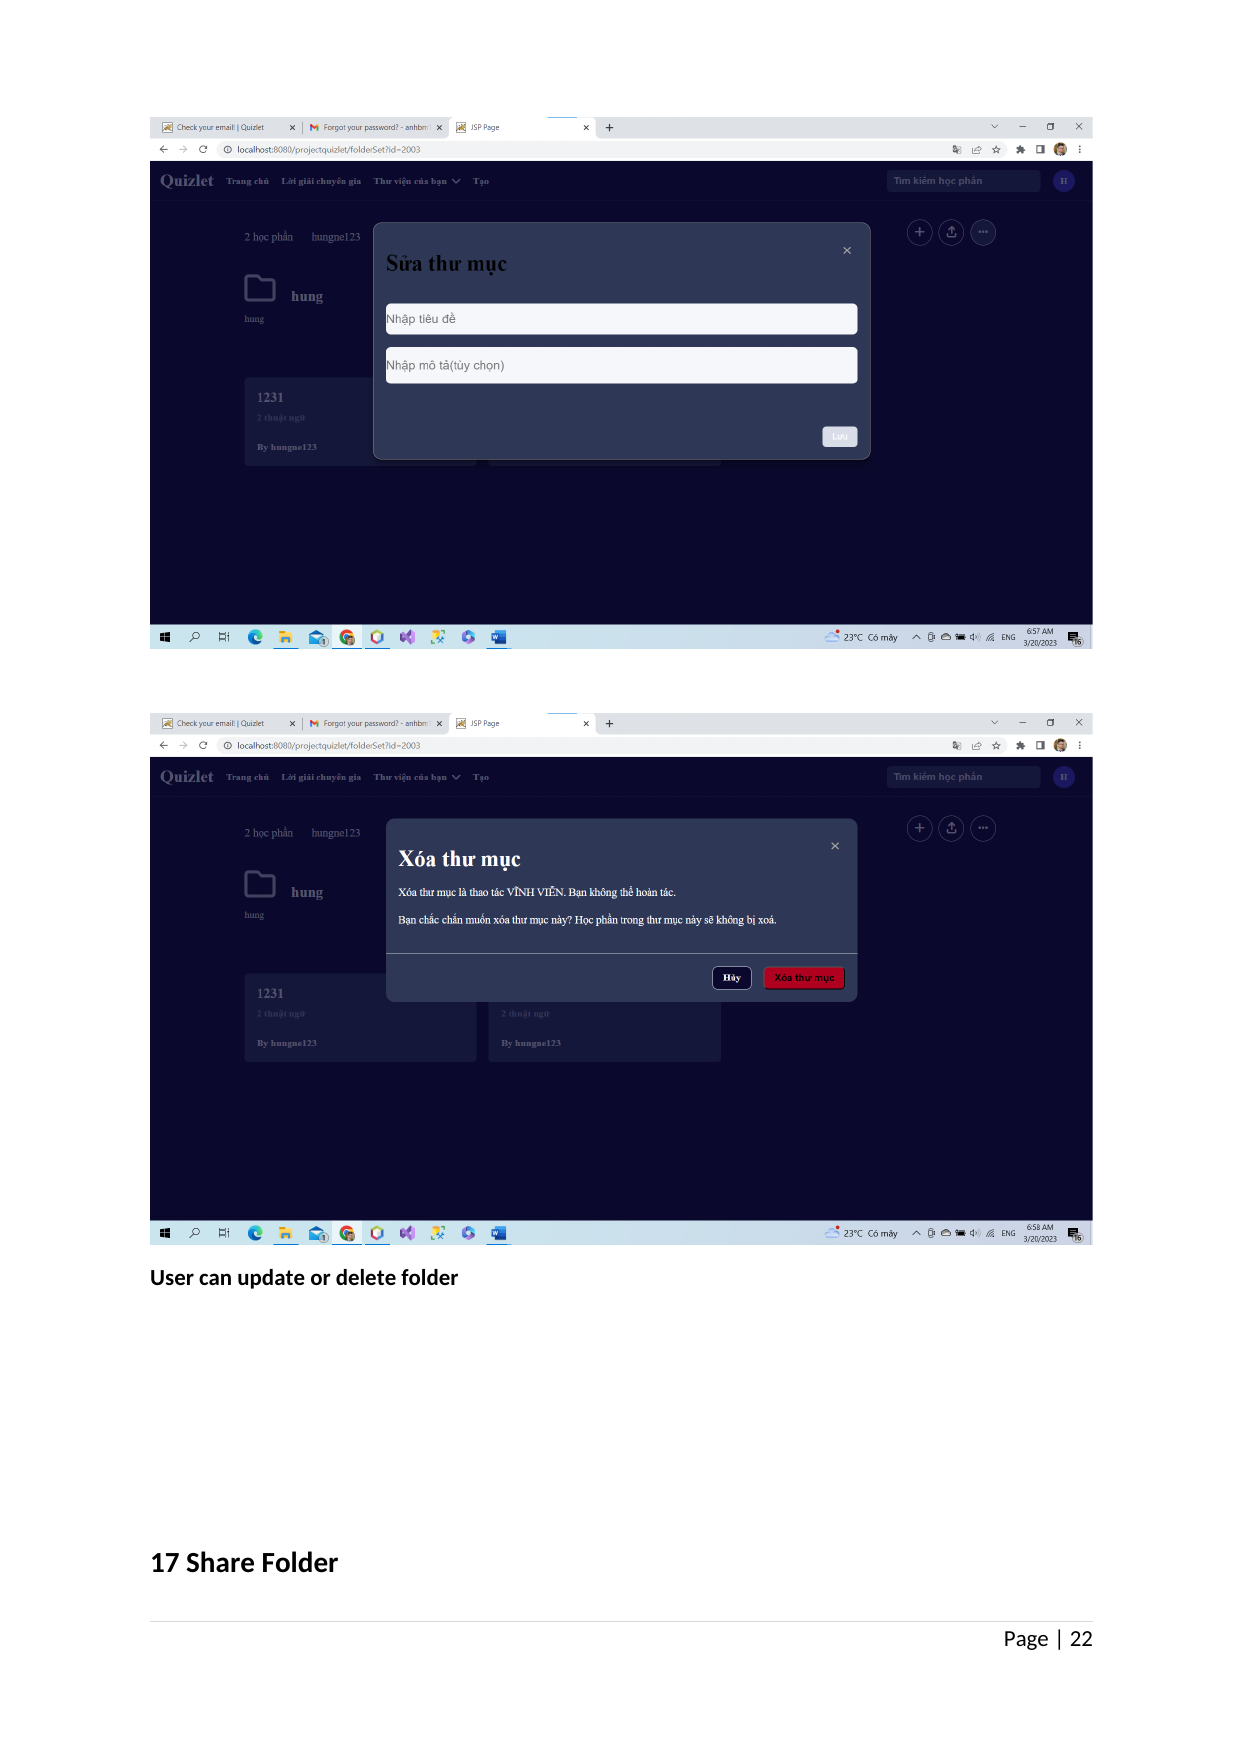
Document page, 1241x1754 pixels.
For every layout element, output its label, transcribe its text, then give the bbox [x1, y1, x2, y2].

picture [150, 117, 1093, 649]
text 17 Share Folder [150, 1544, 1093, 1580]
picture [150, 713, 1093, 1245]
text User can update or delete folder [150, 1263, 1093, 1291]
